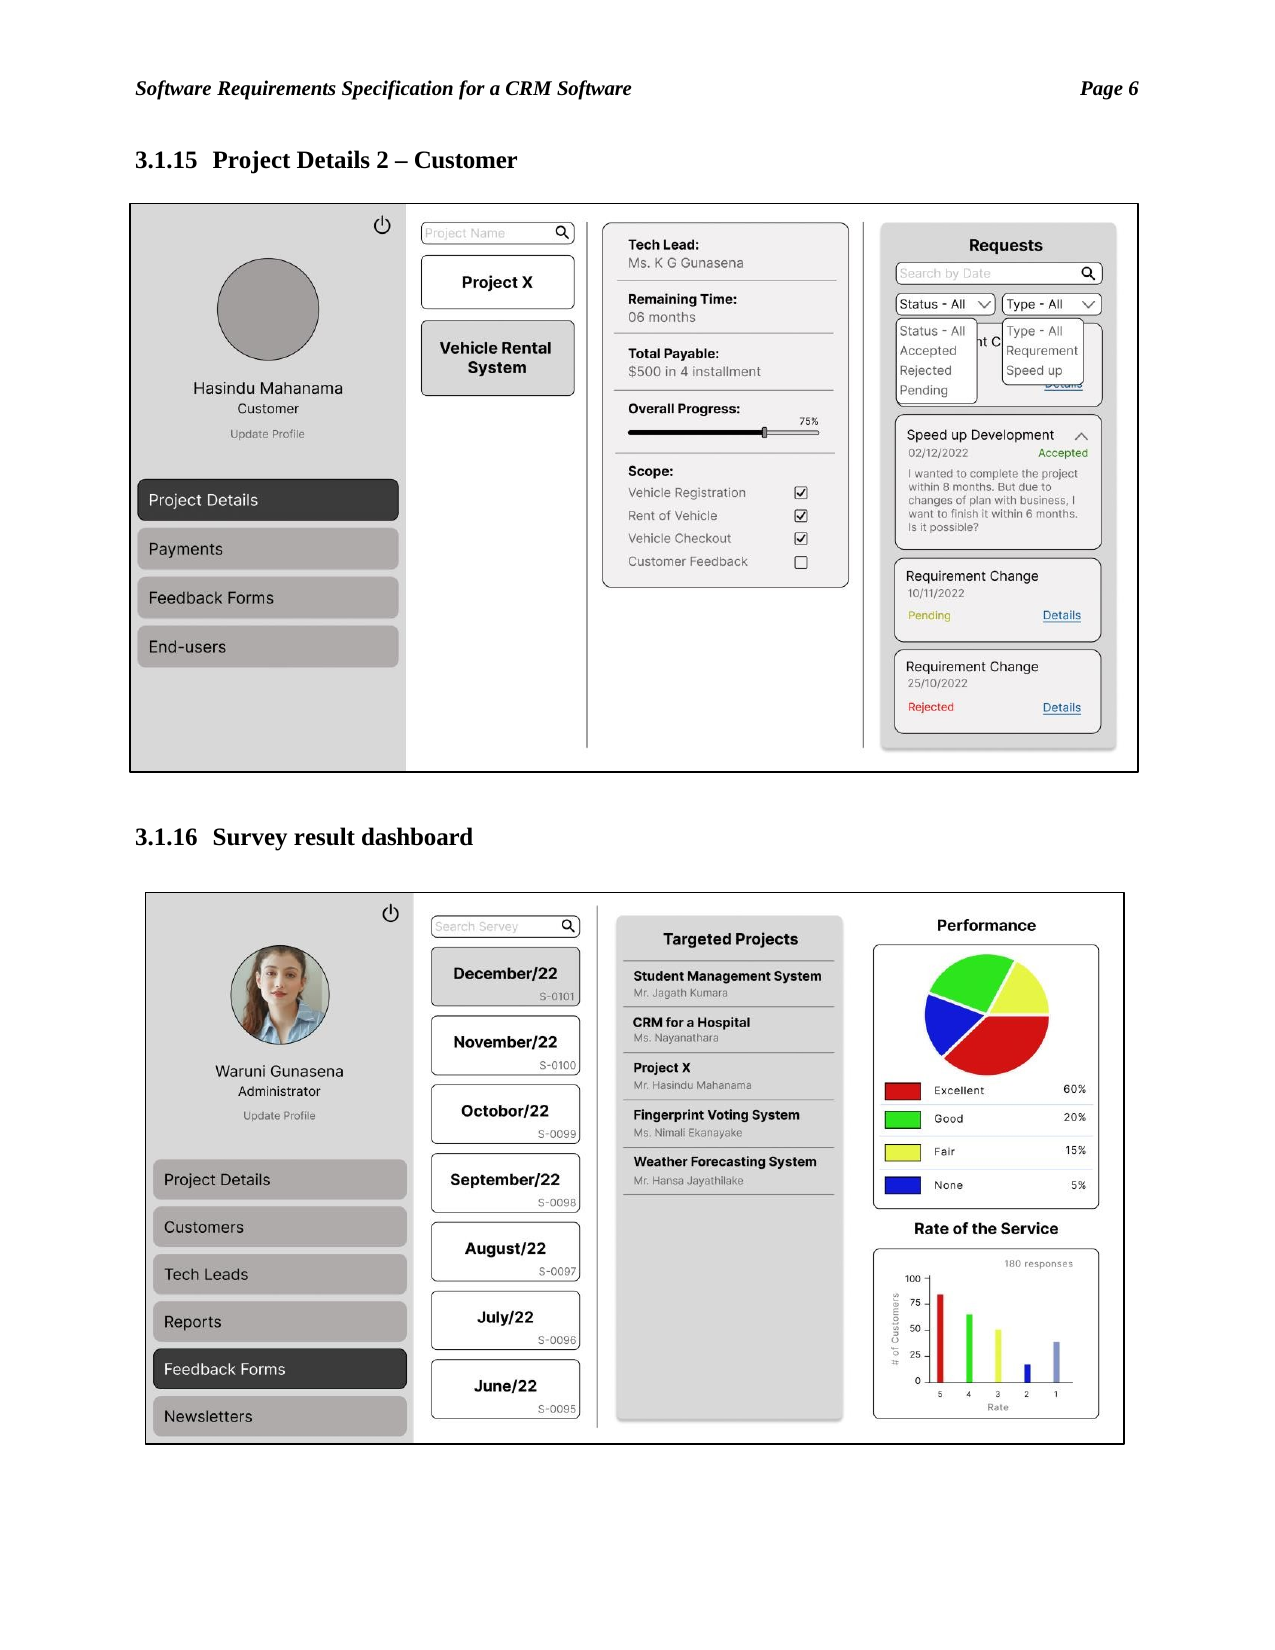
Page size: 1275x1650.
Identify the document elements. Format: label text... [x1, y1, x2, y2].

list Project Details 2 – Customer [135, 145, 1167, 174]
picture [131, 204, 1137, 771]
list Survey result dashboard [135, 822, 1167, 850]
picture [146, 893, 1103, 1443]
